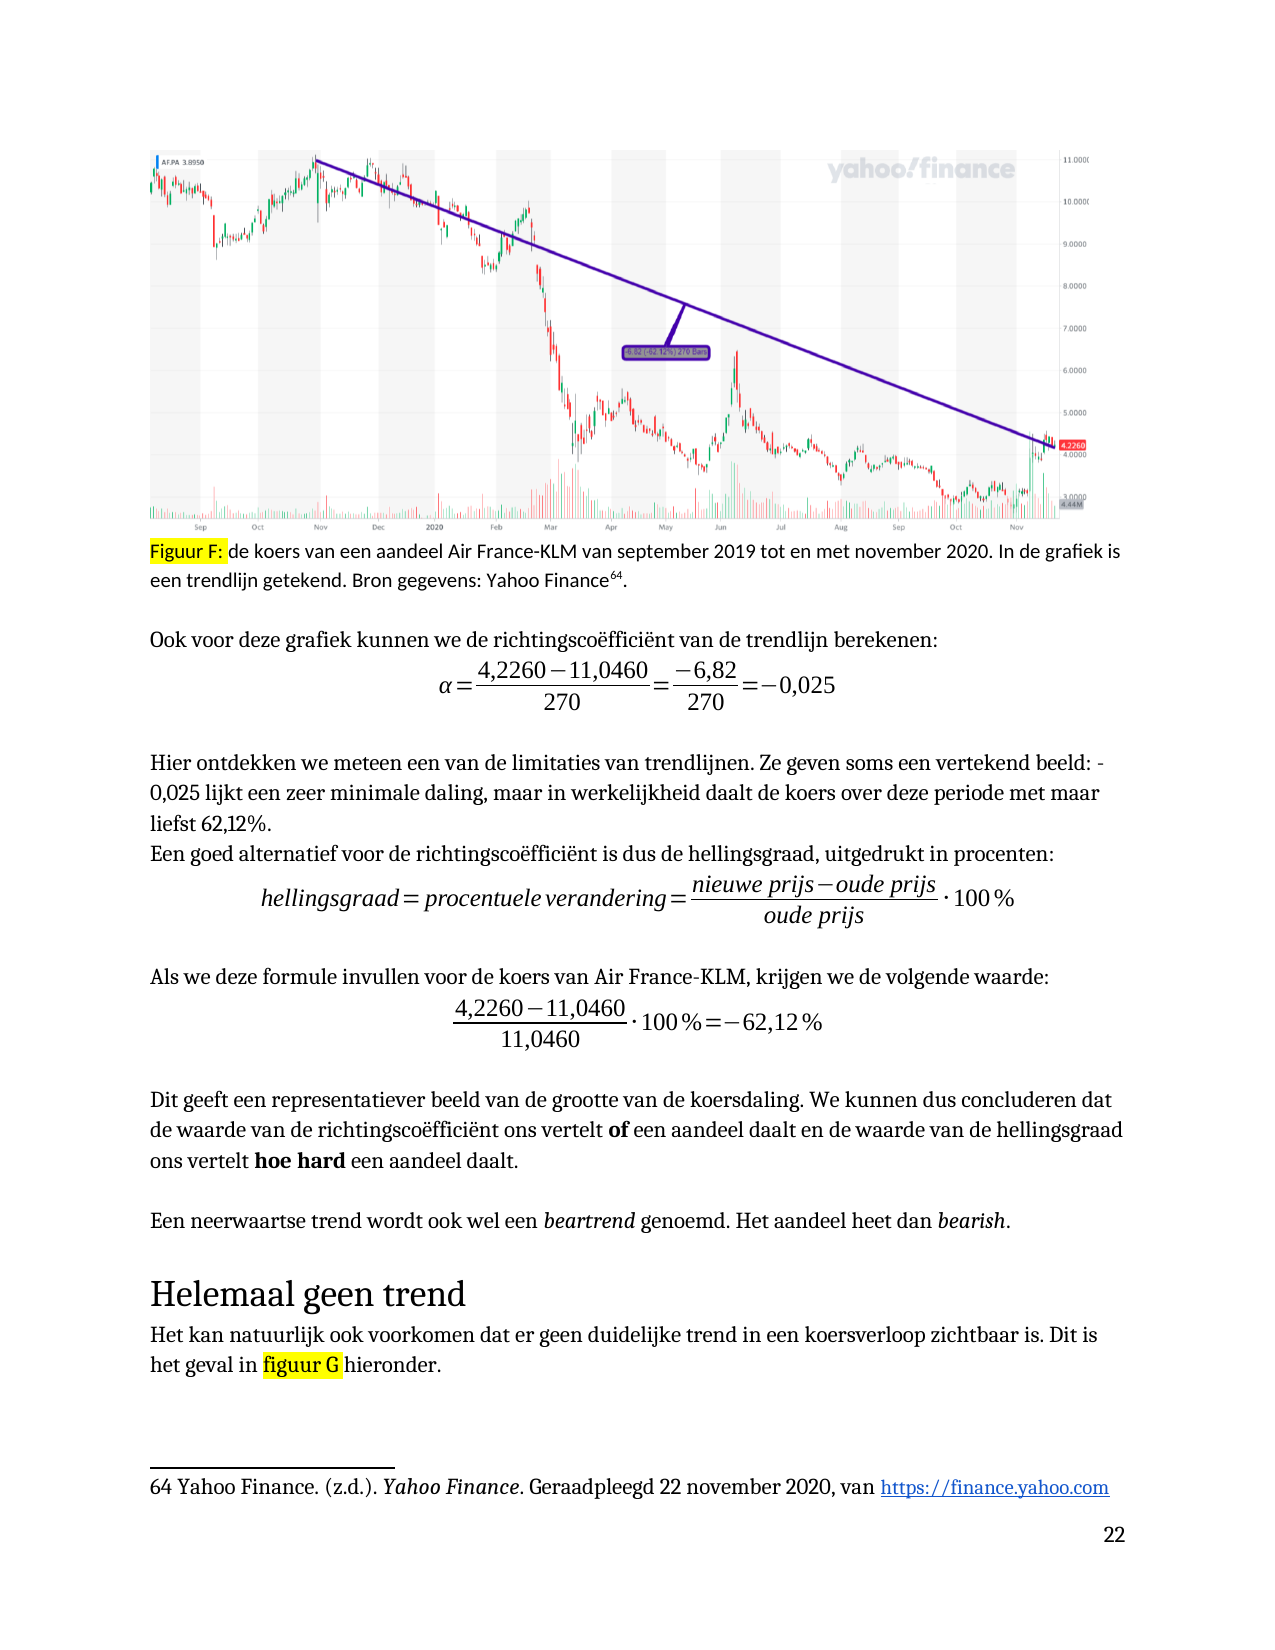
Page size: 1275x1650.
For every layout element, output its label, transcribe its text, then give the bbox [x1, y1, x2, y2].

picture [150, 150, 1089, 535]
text Ook voor deze grafiek kunnen we de richtingscoëfficiënt van de trendlijn berekenen: [150, 627, 1125, 653]
text Als we deze formule invullen voor de koers van Air France-KLM, krijgen we de volgende waarde: [150, 964, 1125, 990]
text Figuur F: de koers van een aandeel Air France-KLM van september 2019 tot en met november 2020. In de grafiek is een trendlijn getekend. Bron gegevens: Yahoo Finance. [150, 538, 1125, 593]
text Een neerwaartse trend wordt ook wel een beartrend genoemd. Het aandeel heet dan bearish. [150, 1208, 1125, 1234]
text Dit geeft een representatiever beeld van de grootte van de koersdaling. We kunnen dus concluderen dat de waarde van de richtingscoëfficiënt ons vertelt of een aandeel daalt en de waarde van de hellingsgraad ons vertelt hoe hard een aandeel daalt. [150, 1087, 1125, 1174]
text Hier ontdekken we meteen een van de limitaties van trendlijnen. Ze geven soms een vertekend beeld: -0,025 lijkt een zeer minimale daling, maar in werkelijkheid daalt de koers over deze periode met maar liefst 62,12%. [150, 750, 1125, 837]
subtitle Helemaal geen trend [150, 1272, 1125, 1316]
text Het kan natuurlijk ook voorkomen dat er geen duidelijke trend in een koersverloop zichtbaar is. Dit is het geval in figuur G hieronder. [150, 1322, 1125, 1379]
text Een goed alternatief voor de richtingscoëfficiënt is dus de hellingsgraad, uitgedrukt in procenten: [150, 841, 1125, 867]
